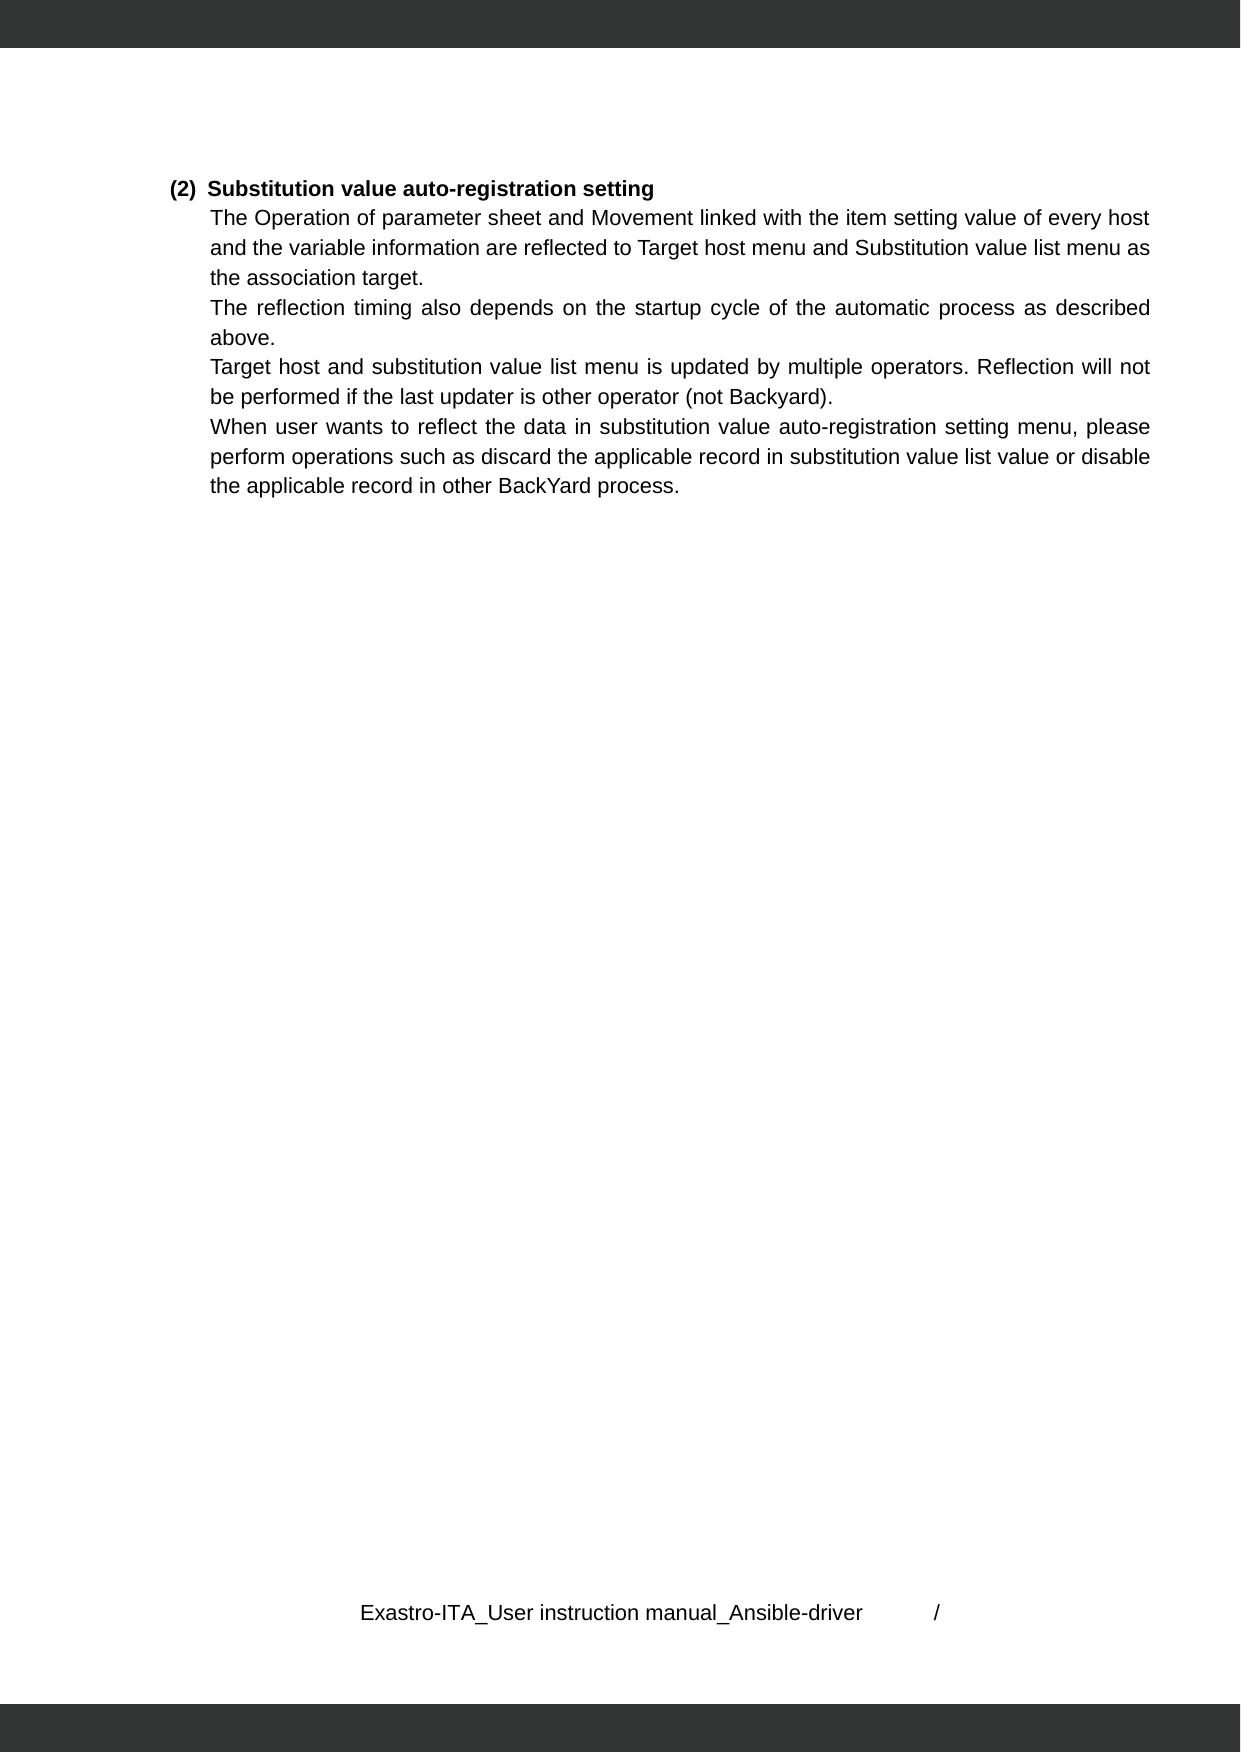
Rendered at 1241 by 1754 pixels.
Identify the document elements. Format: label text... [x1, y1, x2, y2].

picture [0, 0, 1241, 48]
text The reflection timing also depends on the startup cycle of the automatic process as described above. [210, 292, 1152, 352]
text When user wants to reflect the data in substitution value auto-registration setting menu, please perform operations such as discard the applicable record in substitution value list value or disable the applicable record in other BackYard process. [210, 411, 1152, 501]
text The Operation of parameter sheet and Movement linked with the item setting value of every host and the variable information are reflected to Target host menu and Substitution value list menu as the association target. [210, 203, 1152, 292]
text Target host and substitution value list menu is updated by multiple operators. Reflection will not be performed if the last updater is other operator (not Backyard). [210, 352, 1152, 411]
picture [0, 1704, 1241, 1752]
list Substitution value auto-registration setting [169, 173, 1152, 203]
